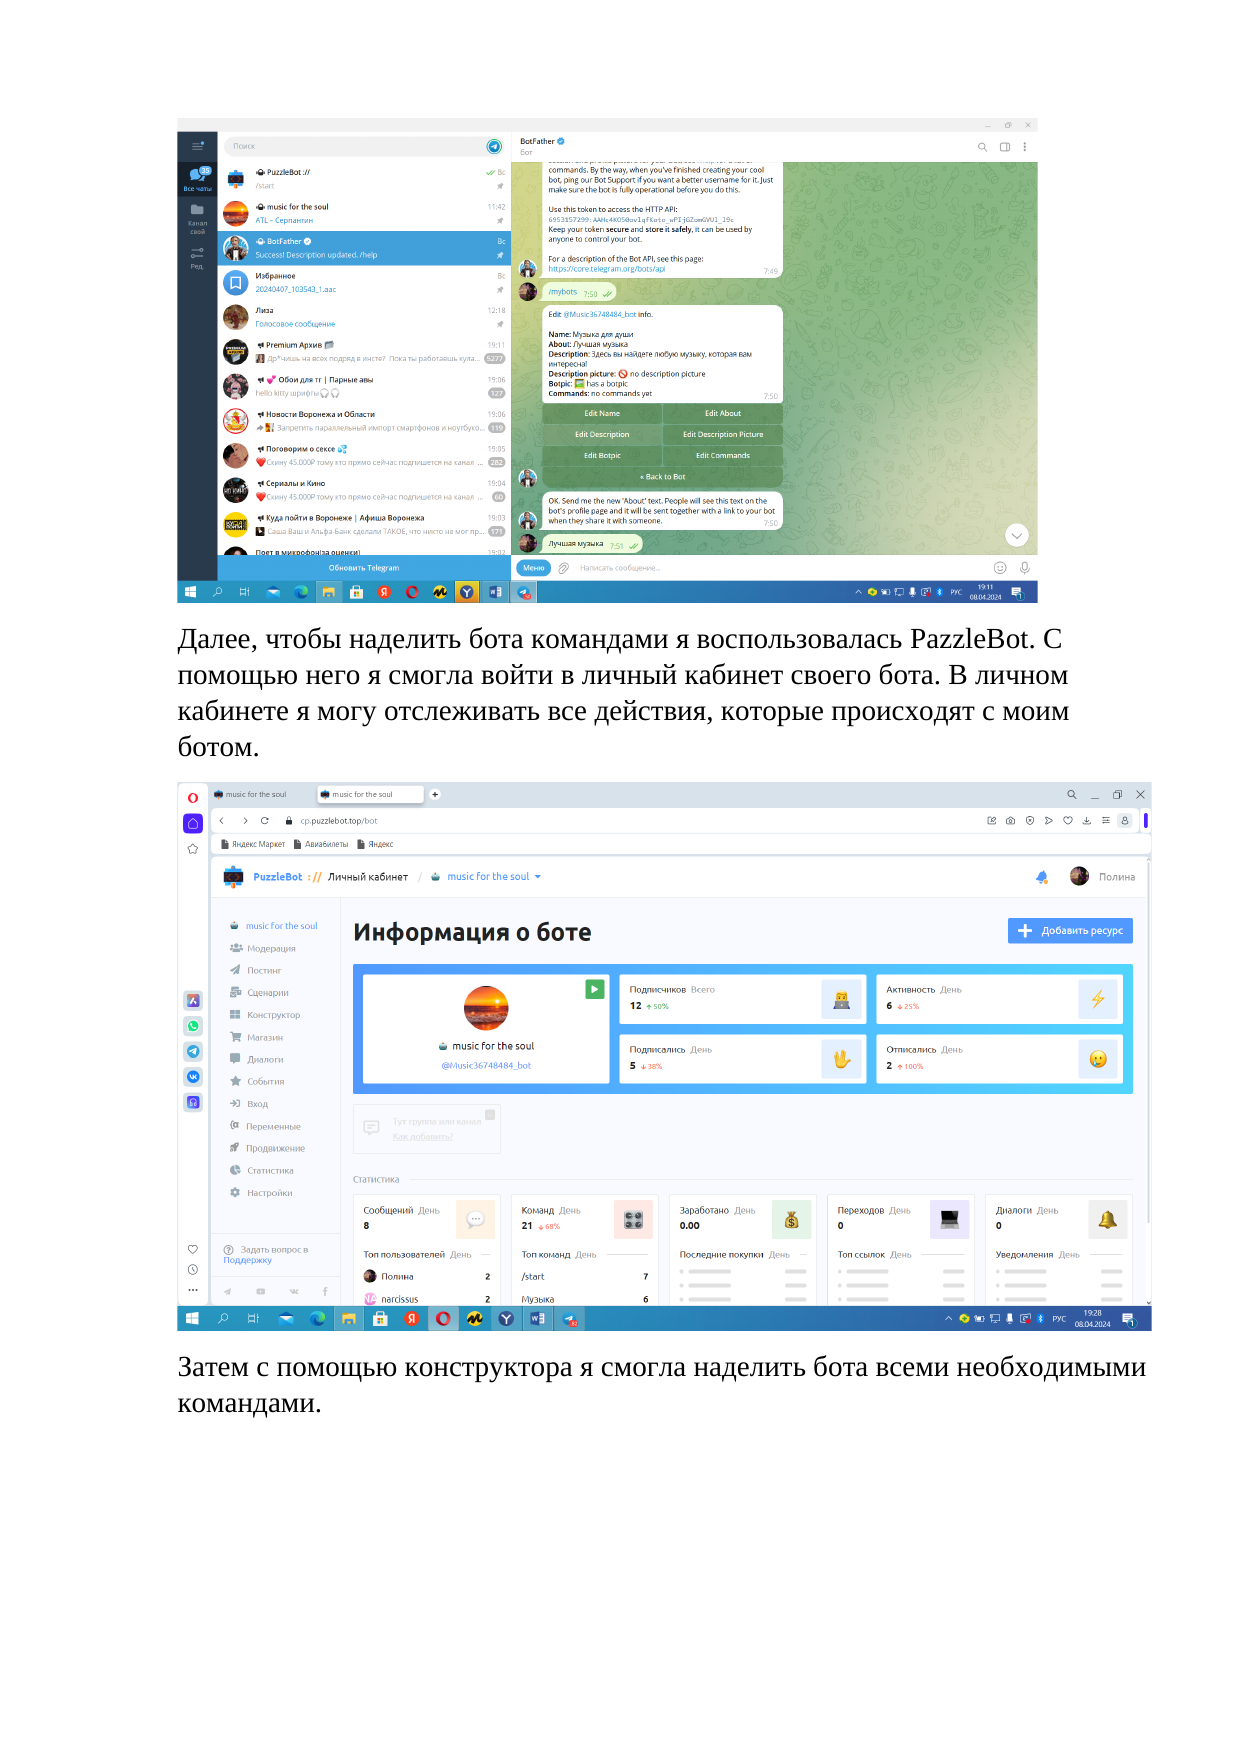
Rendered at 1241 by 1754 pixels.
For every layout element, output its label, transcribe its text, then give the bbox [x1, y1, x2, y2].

picture [177, 118, 1038, 603]
text Затем с помощью конструктора я смогла наделить бота всеми необходимыми командами. [177, 1349, 1152, 1419]
text Далее, чтобы наделить бота командами я воспользовалась PazzleBot. С помощью него я смогла войти в личный кабинет своего бота. В личном кабинете я могу отслеживать все действия, которые происходят с моим ботом. [177, 621, 1152, 763]
picture [177, 782, 1152, 1331]
